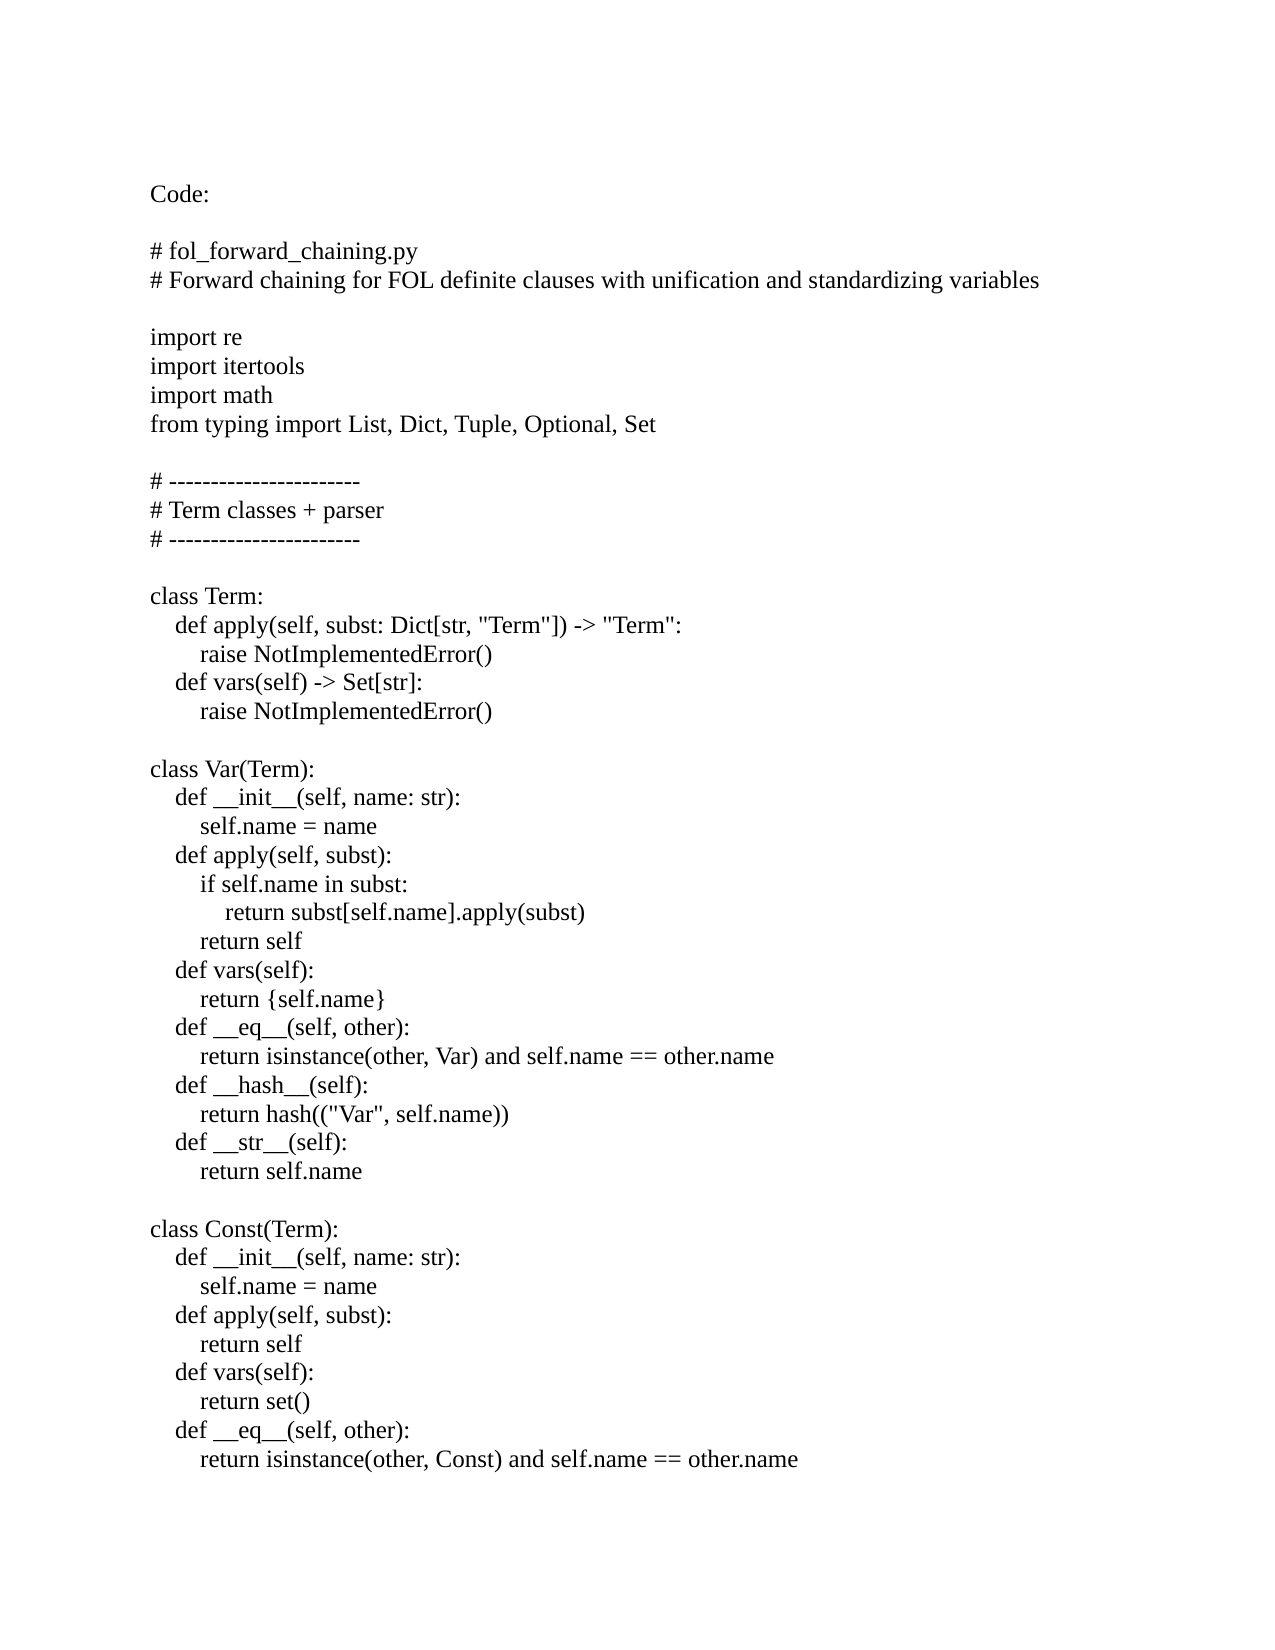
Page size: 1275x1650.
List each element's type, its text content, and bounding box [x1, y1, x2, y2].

text class Term: [150, 581, 1125, 610]
text import re [150, 322, 1125, 351]
text return isinstance(other, Var) and self.name == other.name [150, 1041, 1125, 1070]
text from typing import List, Dict, Tuple, Optional, Set [150, 409, 1125, 437]
text def apply(self, subst: Dict[str, "Term"]) -> "Term": [150, 610, 1125, 639]
text return self.name [150, 1156, 1125, 1185]
text def apply(self, subst): [150, 840, 1125, 869]
text def apply(self, subst): [150, 1300, 1125, 1329]
text def __init__(self, name: str): [150, 1242, 1125, 1271]
text return self [150, 1329, 1125, 1357]
text def __hash__(self): [150, 1070, 1125, 1099]
text return hash(("Var", self.name)) [150, 1099, 1125, 1127]
text def vars(self): [150, 955, 1125, 984]
text # Term classes + parser [150, 495, 1125, 524]
text raise NotImplementedError() [150, 696, 1125, 725]
text import itertools [150, 351, 1125, 380]
text # ----------------------- [150, 524, 1125, 552]
text import math [150, 380, 1125, 409]
text return {self.name} [150, 984, 1125, 1012]
text if self.name in subst: [150, 869, 1125, 897]
text def vars(self): [150, 1357, 1125, 1386]
text self.name = name [150, 811, 1125, 840]
text return self [150, 926, 1125, 955]
text def __init__(self, name: str): [150, 782, 1125, 811]
text class Var(Term): [150, 754, 1125, 782]
text Code: # fol_forward_chaining.py [150, 179, 1125, 265]
text # ----------------------- [150, 466, 1125, 495]
text return subst[self.name].apply(subst) [150, 897, 1125, 926]
text def vars(self) -> Set[str]: [150, 667, 1125, 696]
text def __eq__(self, other): [150, 1415, 1125, 1444]
text # Forward chaining for FOL definite clauses with unification and standardizing variables [150, 265, 1125, 294]
text return set() [150, 1386, 1125, 1415]
text raise NotImplementedError() [150, 639, 1125, 667]
text self.name = name [150, 1271, 1125, 1300]
text def __str__(self): [150, 1127, 1125, 1156]
text return isinstance(other, Const) and self.name == other.name [150, 1444, 1125, 1472]
text def __eq__(self, other): [150, 1012, 1125, 1041]
text class Const(Term): [150, 1214, 1125, 1242]
